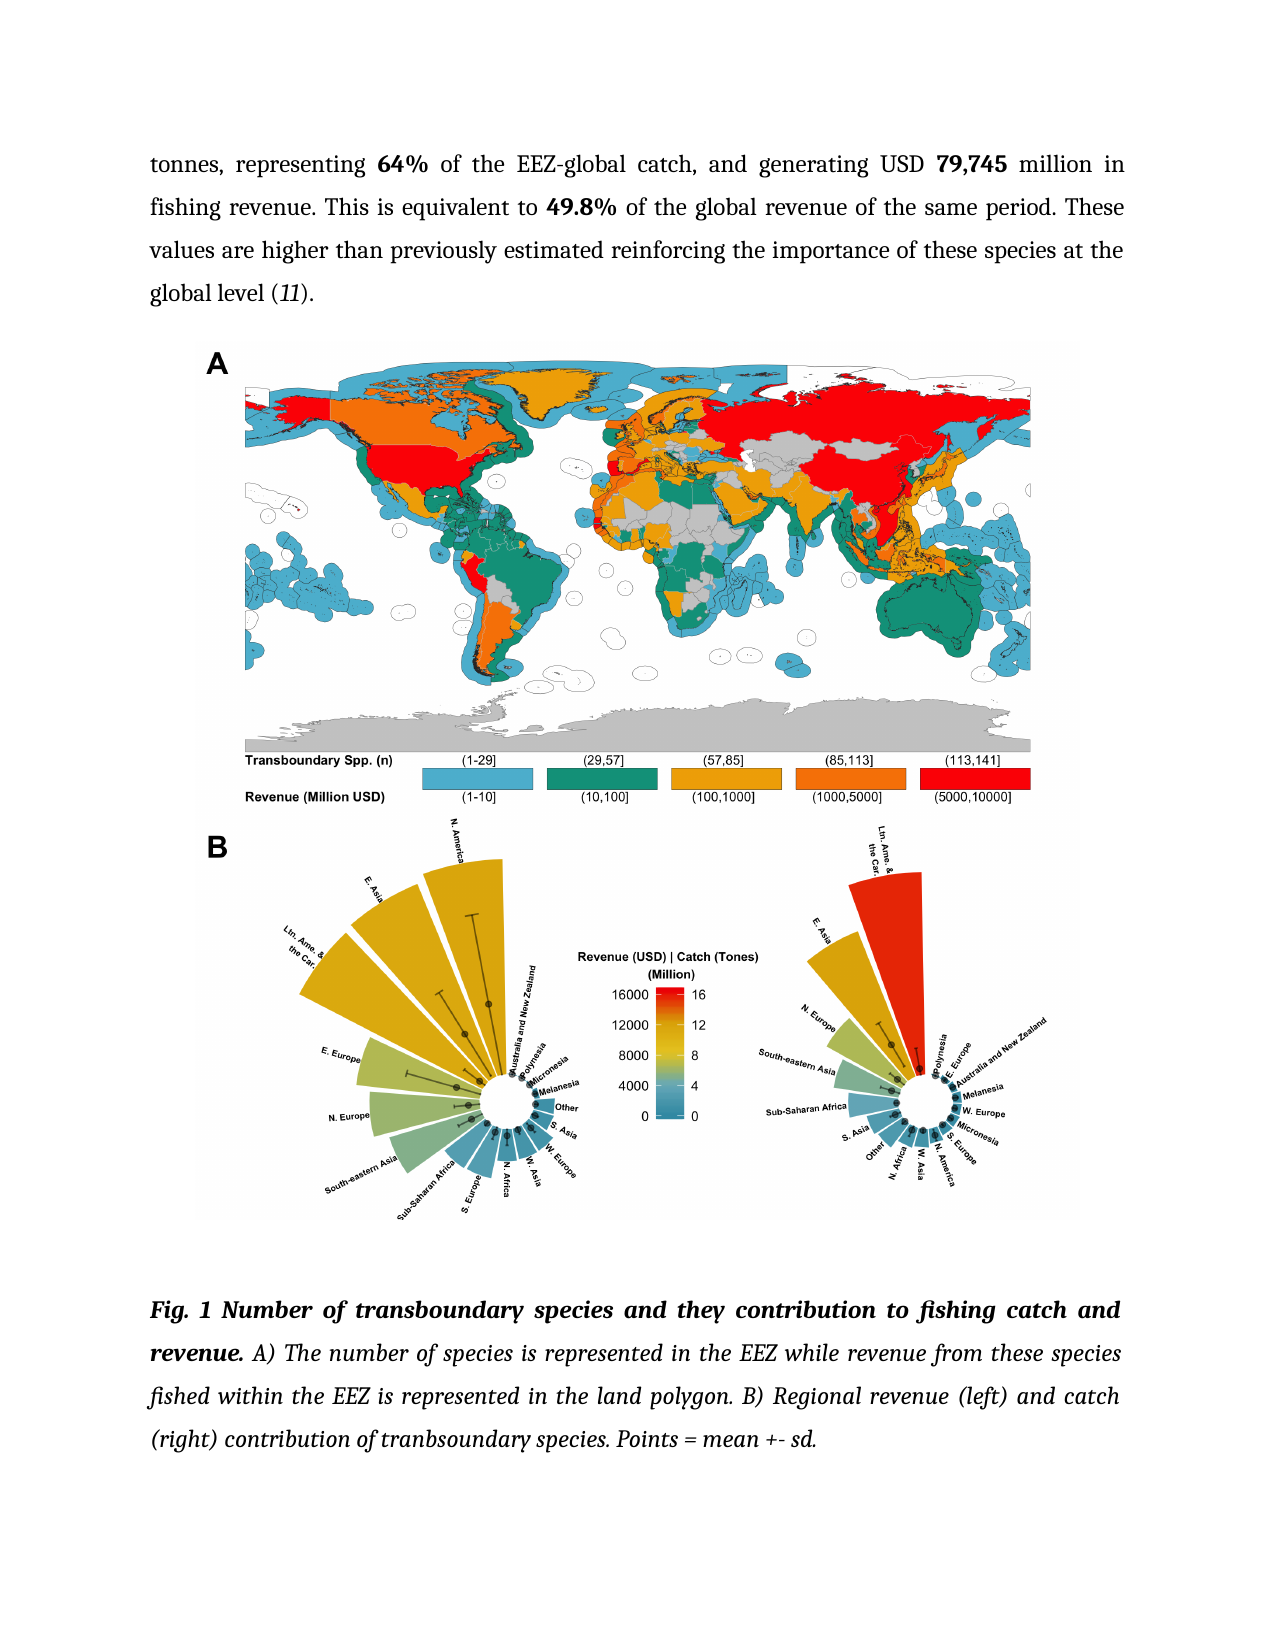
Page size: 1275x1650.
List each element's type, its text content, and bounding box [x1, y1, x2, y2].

picture [195, 341, 1080, 1220]
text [150, 150, 1125, 308]
text Fig. 1 Number of transboundary species and they contribution to fishing catch and revenue. A) The number of species is represented in the EEZ while revenue from these species fished within the EEZ is represented in the land polygon. B) Regional revenue (left) and catch (right) contribution of tranbsoundary species. Points = mean +- sd. [150, 1296, 1125, 1454]
